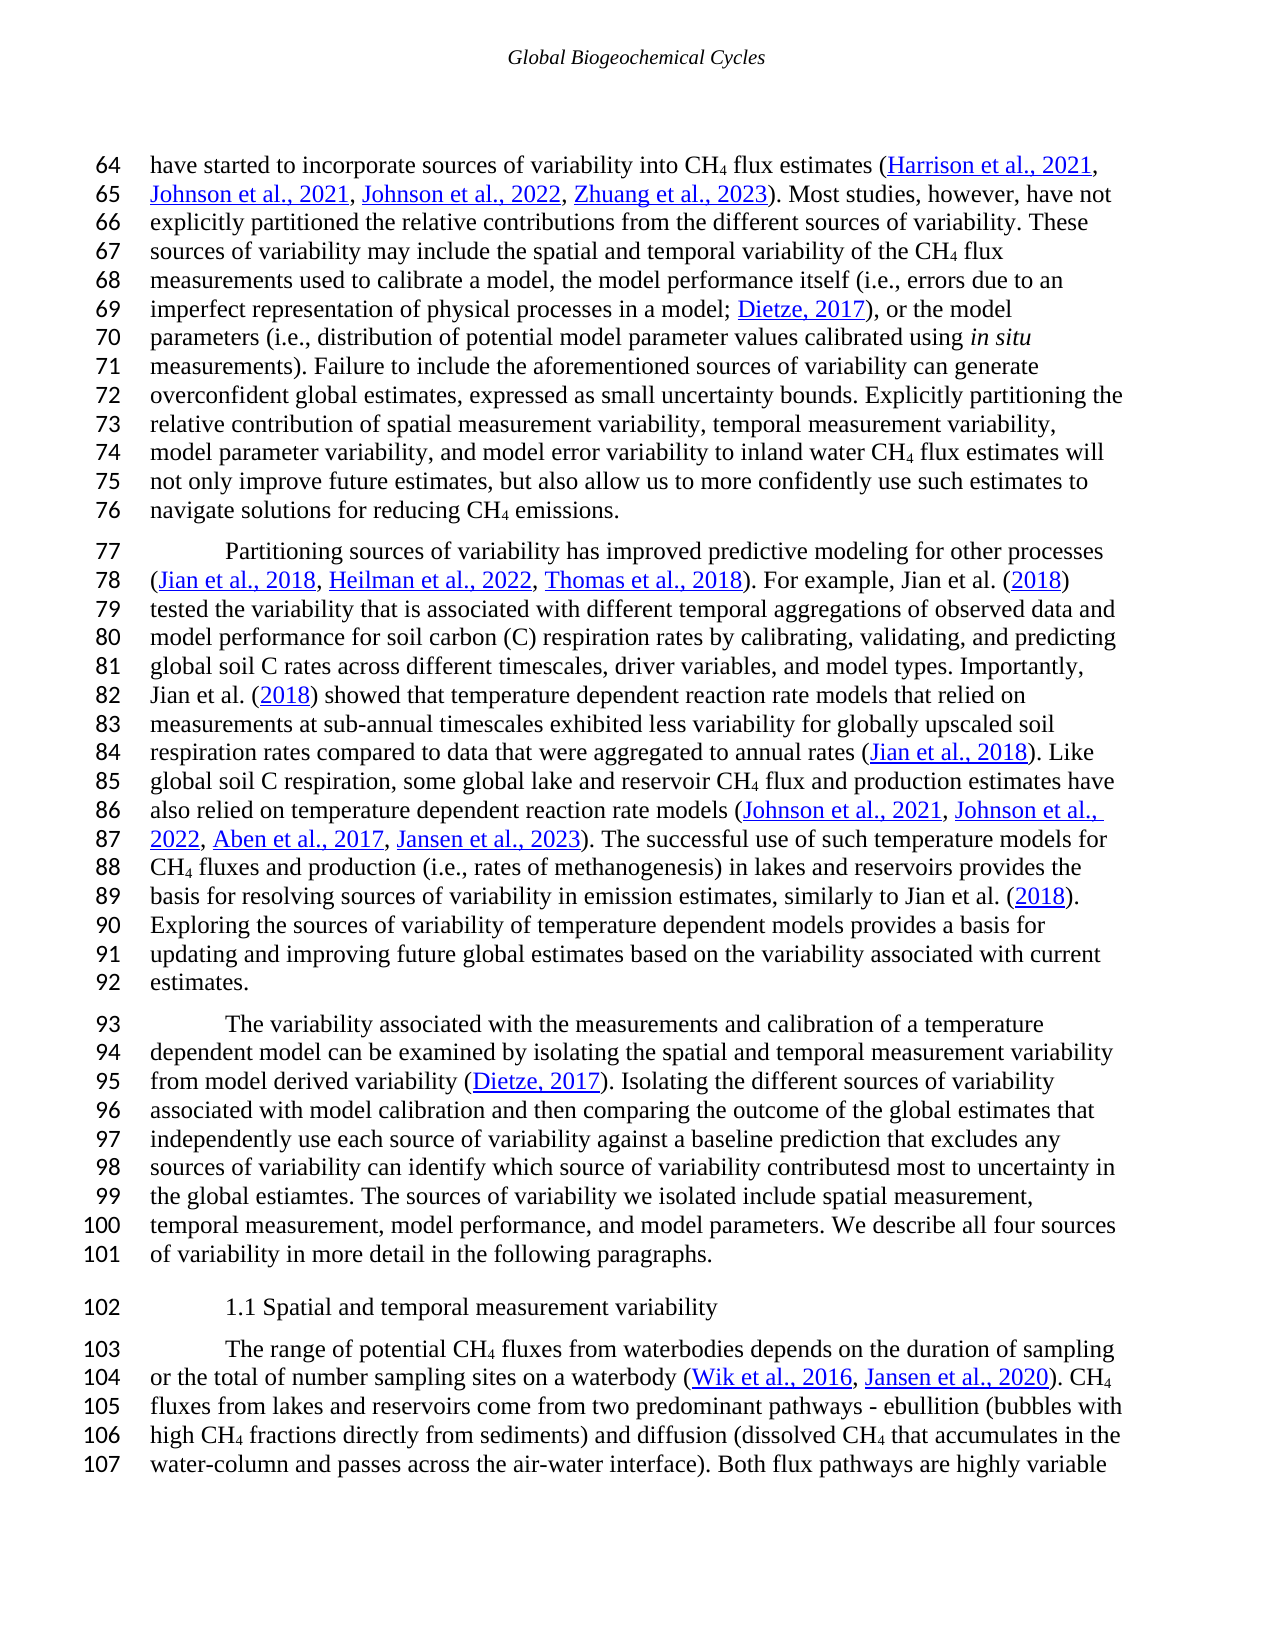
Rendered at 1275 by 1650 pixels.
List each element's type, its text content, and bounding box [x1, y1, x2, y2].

text The variability associated with the measurements and calibration of a temperature dependent model can be examined by isolating the spatial and temporal measurement variability from model derived variability (Dietze, 2017). Isolating the different sources of variability associated with model calibration and then comparing the outcome of the global estimates that independently use each source of variability against a baseline prediction that excludes any sources of variability can identify which source of variability contributesd most to uncertainty in the global estiamtes. The sources of variability we isolated include spatial measurement, temporal measurement, model performance, and model parameters. We describe all four sources of variability in more detail in the following paragraphs. [150, 1009, 1125, 1267]
text Partitioning sources of variability has improved predictive modeling for other processes (Jian et al., 2018, Heilman et al., 2022, Thomas et al., 2018). For example, Jian et al. (2018) tested the variability that is associated with different temporal aggregations of observed data and model performance for soil carbon (C) respiration rates by calibrating, validating, and predicting global soil C rates across different timescales, driver variables, and model types. Importantly, Jian et al. (2018) showed that temperature dependent reaction rate models that relied on measurements at sub-annual timescales exhibited less variability for globally upscaled soil respiration rates compared to data that were aggregated to annual rates (Jian et al., 2018). Like global soil C respiration, some global lake and reservoir CH4 flux and production estimates have also relied on temperature dependent reaction rate models (Johnson et al., 2021, Johnson et al., 2022, Aben et al., 2017, Jansen et al., 2023). The successful use of such temperature models for CH4 fluxes and production (i.e., rates of methanogenesis) in lakes and reservoirs provides the basis for resolving sources of variability in emission estimates, similarly to Jian et al. (2018). Exploring the sources of variability of temperature dependent models provides a basis for updating and improving future global estimates based on the variability associated with current estimates. [150, 536, 1125, 996]
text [150, 150, 1125, 524]
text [150, 1334, 1125, 1477]
subtitle 1.1 Spatial and temporal measurement variability [150, 1292, 1125, 1321]
